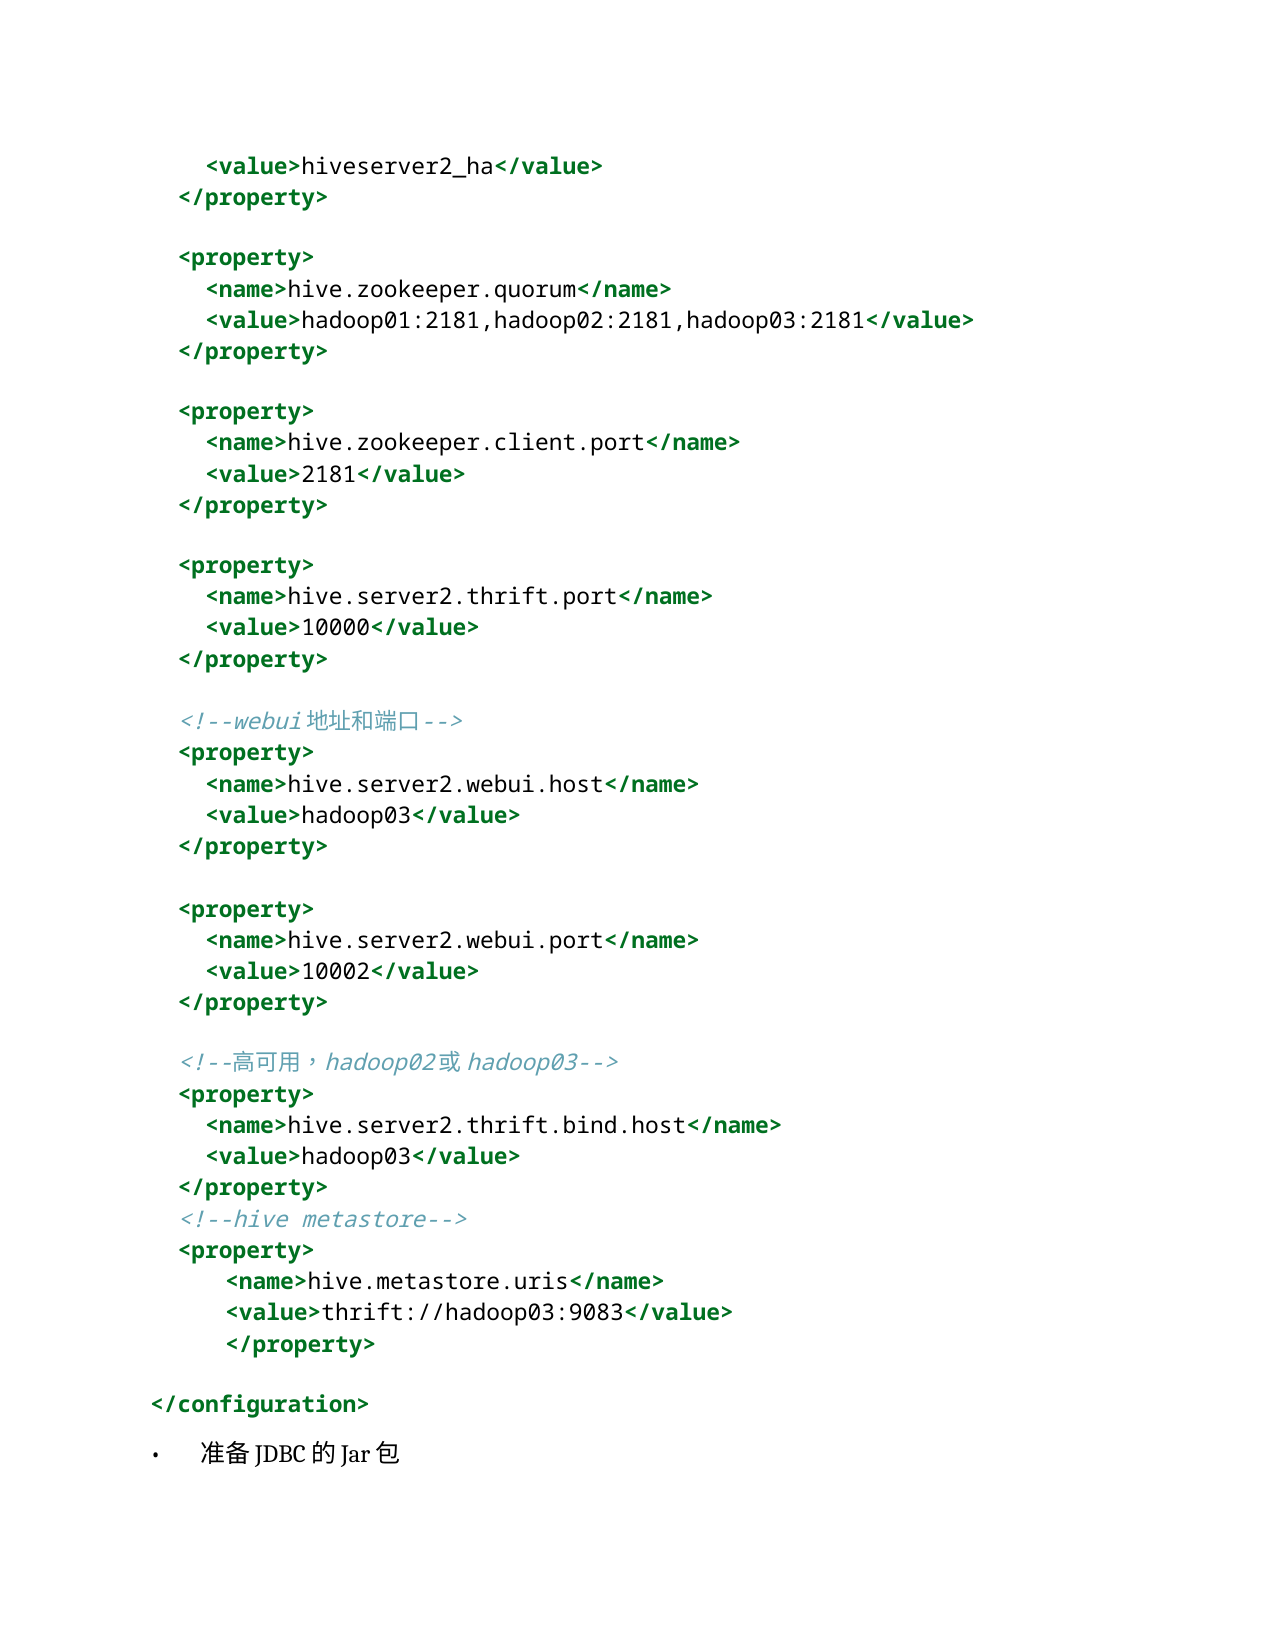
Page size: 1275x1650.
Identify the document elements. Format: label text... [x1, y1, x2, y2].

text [150, 150, 1125, 1419]
list 准备JDBC的Jar包 [150, 1439, 1125, 1468]
